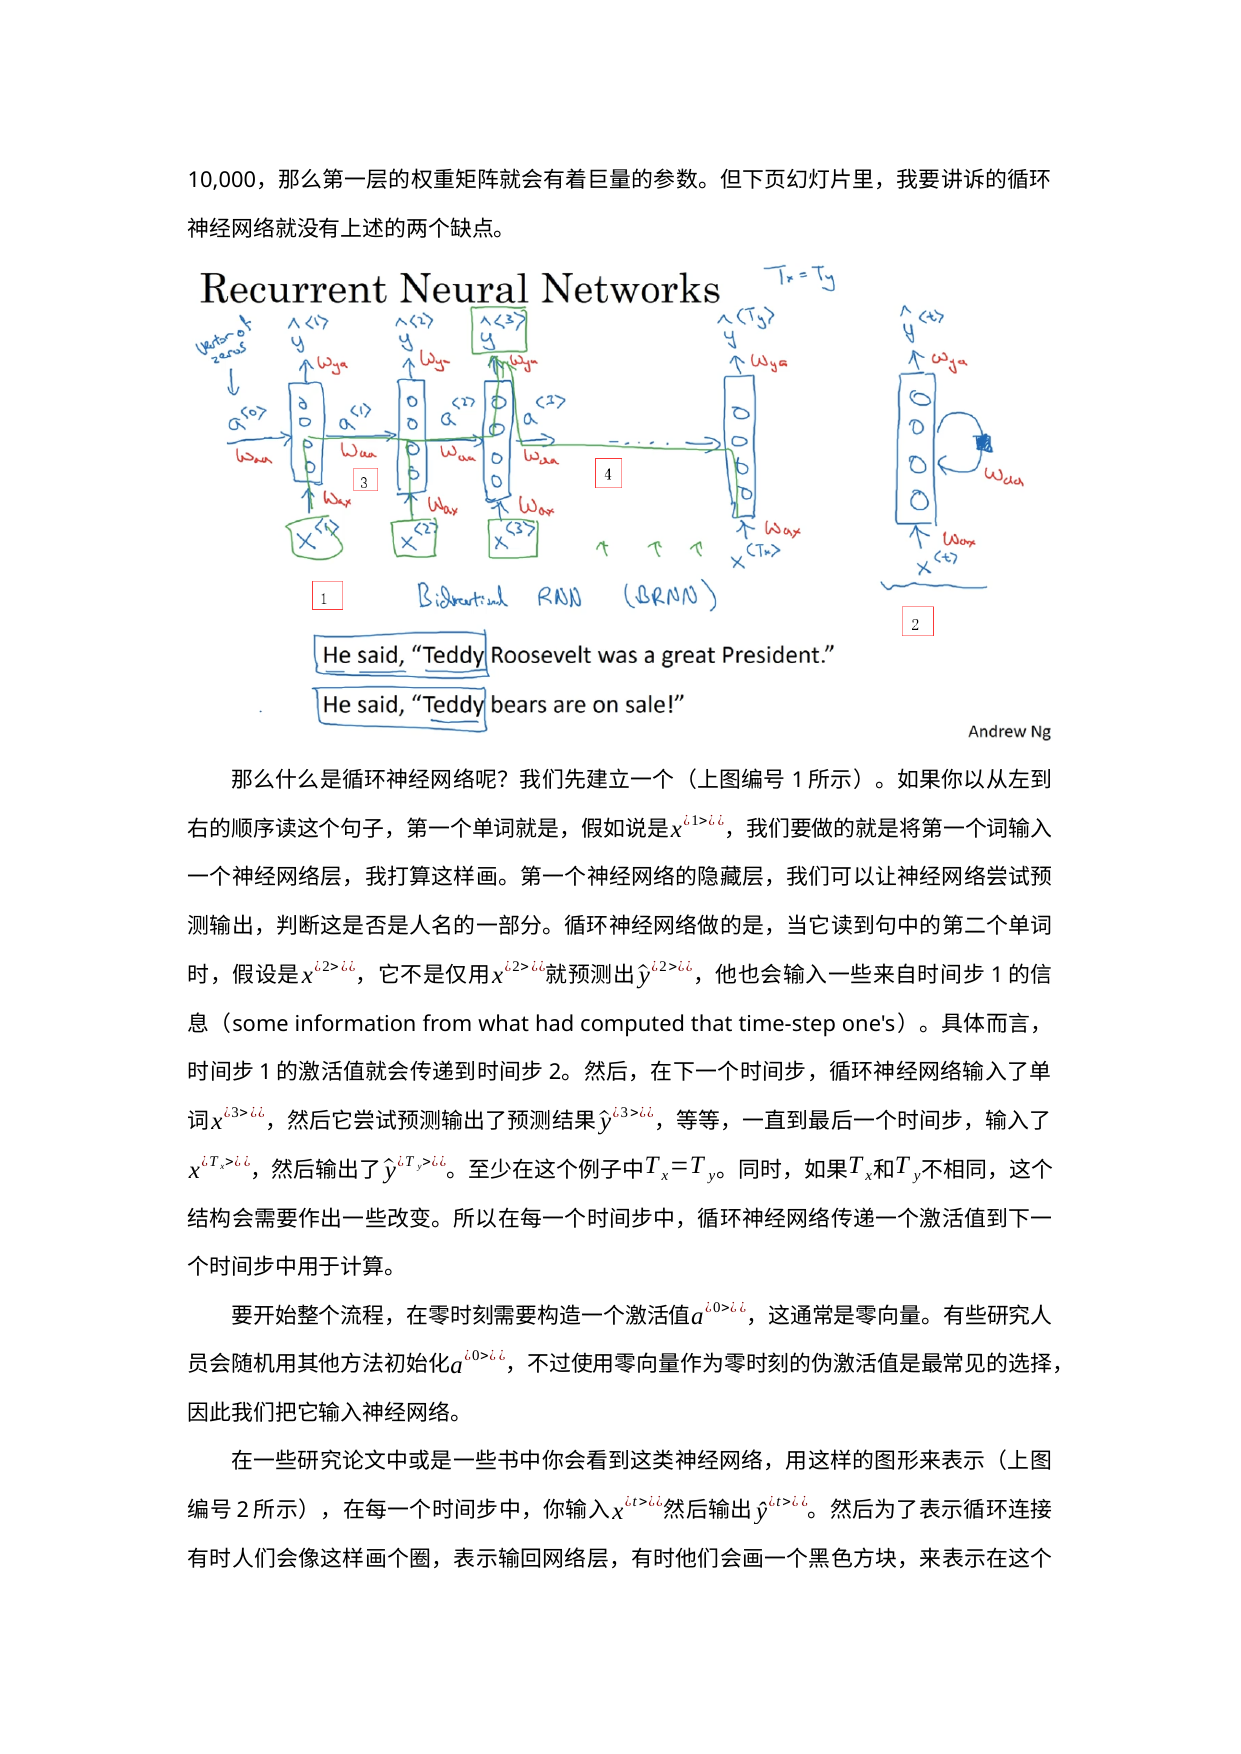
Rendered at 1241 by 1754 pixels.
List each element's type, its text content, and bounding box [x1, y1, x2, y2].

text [187, 162, 1053, 243]
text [187, 1443, 1053, 1573]
text 那么什么是循环神经网络呢？我们先建立一个（上图编号1所示）。如果你以从左到右的顺序读这个句子，第一个单词就是，假如说是，我们要做的就是将第一个词输入一个神经网络层，我打算这样画。第一个神经网络的隐藏层，我们可以让神经网络尝试预测输出，判断这是否是人名的一部分。循环神经网络做的是，当它读到句中的第二个单词时，假设是，它不是仅用就预测出，他也会输入一些来自时间步1的信息（some information from what had computed that time-step one's）。具体而言，时间步1的激活值就会传递到时间步2。然后，在下一个时间步，循环神经网络输入了单词，然后它尝试预测输出了预测结果，等等，一直到最后一个时间步，输入了，然后输出了。至少在这个例子中。同时，如果和不相同，这个结构会需要作出一些改变。所以在每一个时间步中，循环神经网络传递一个激活值到下一个时间步中用于计算。 [187, 761, 1053, 1281]
text 要开始整个流程，在零时刻需要构造一个激活值，这通常是零向量。有些研究人员会随机用其他方法初始化，不过使用零向量作为零时刻的伪激活值是最常见的选择，因此我们把它输入神经网络。 [187, 1297, 1053, 1427]
picture [187, 259, 1053, 744]
